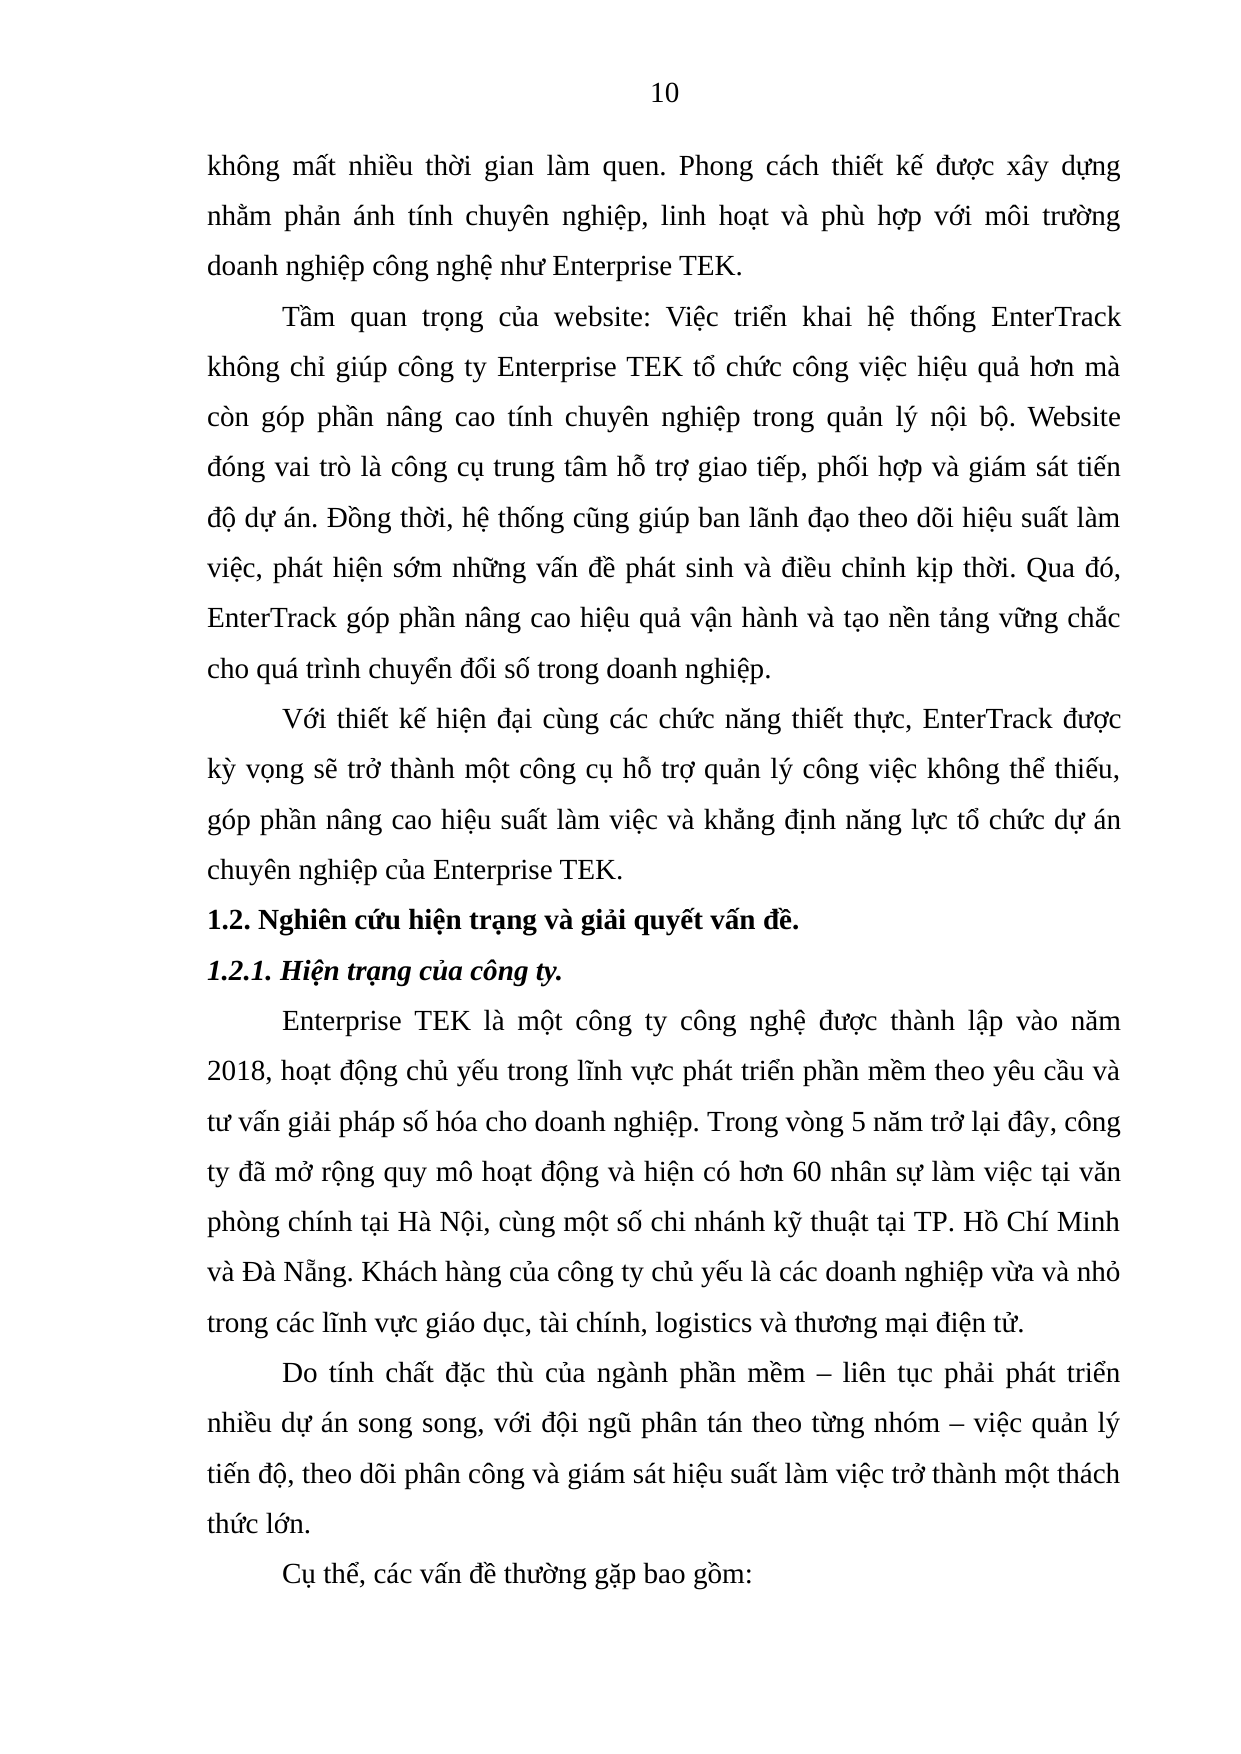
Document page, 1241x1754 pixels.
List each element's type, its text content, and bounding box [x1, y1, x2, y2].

text Cụ thể, các vấn đề thường gặp bao gồm: [207, 1556, 1122, 1590]
text Với thiết kế hiện đại cùng các chức năng thiết thực, EnterTrack được kỳ vọng sẽ trở thành một công cụ hỗ trợ quản lý công việc không thể thiếu, góp phần nâng cao hiệu suất làm việc và khẳng định năng lực tổ chức dự án chuyên nghiệp của Enterprise TEK. [207, 701, 1122, 886]
text Do tính chất đặc thù của ngành phần mềm – liên tục phải phát triển nhiều dự án song song, với đội ngũ phân tán theo từng nhóm – việc quản lý tiến độ, theo dõi phân công và giám sát hiệu suất làm việc trở thành một thách thức lớn. [207, 1355, 1122, 1540]
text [207, 148, 1122, 282]
subtitle 1.2. Nghiên cứu hiện trạng và giải quyết vấn đề. [207, 902, 1122, 936]
text Enterprise TEK là một công ty công nghệ được thành lập vào năm 2018, hoạt động chủ yếu trong lĩnh vực phát triển phần mềm theo yêu cầu và tư vấn giải pháp số hóa cho doanh nghiệp. Trong vòng 5 năm trở lại đây, công ty đã mở rộng quy mô hoạt động và hiện có hơn 60 nhân sự làm việc tại văn phòng chính tại Hà Nội, cùng một số chi nhánh kỹ thuật tại TP. Hồ Chí Minh và Đà Nẵng. Khách hàng của công ty chủ yếu là các doanh nghiệp vừa và nhỏ trong các lĩnh vực giáo dục, tài chính, logistics và thương mại điện tử. [207, 1003, 1122, 1338]
text Tầm quan trọng của website: Việc triển khai hệ thống EnterTrack không chỉ giúp công ty Enterprise TEK tổ chức công việc hiệu quả hơn mà còn góp phần nâng cao tính chuyên nghiệp trong quản lý nội bộ. Website đóng vai trò là công cụ trung tâm hỗ trợ giao tiếp, phối hợp và giám sát tiến độ dự án. Đồng thời, hệ thống cũng giúp ban lãnh đạo theo dõi hiệu suất làm việc, phát hiện sớm những vấn đề phát sinh và điều chỉnh kịp thời. Qua đó, EnterTrack góp phần nâng cao hiệu quả vận hành và tạo nền tảng vững chắc cho quá trình chuyển đổi số trong doanh nghiệp. [207, 299, 1122, 684]
subtitle 1.2.1. Hiện trạng của công ty. [207, 953, 1122, 986]
